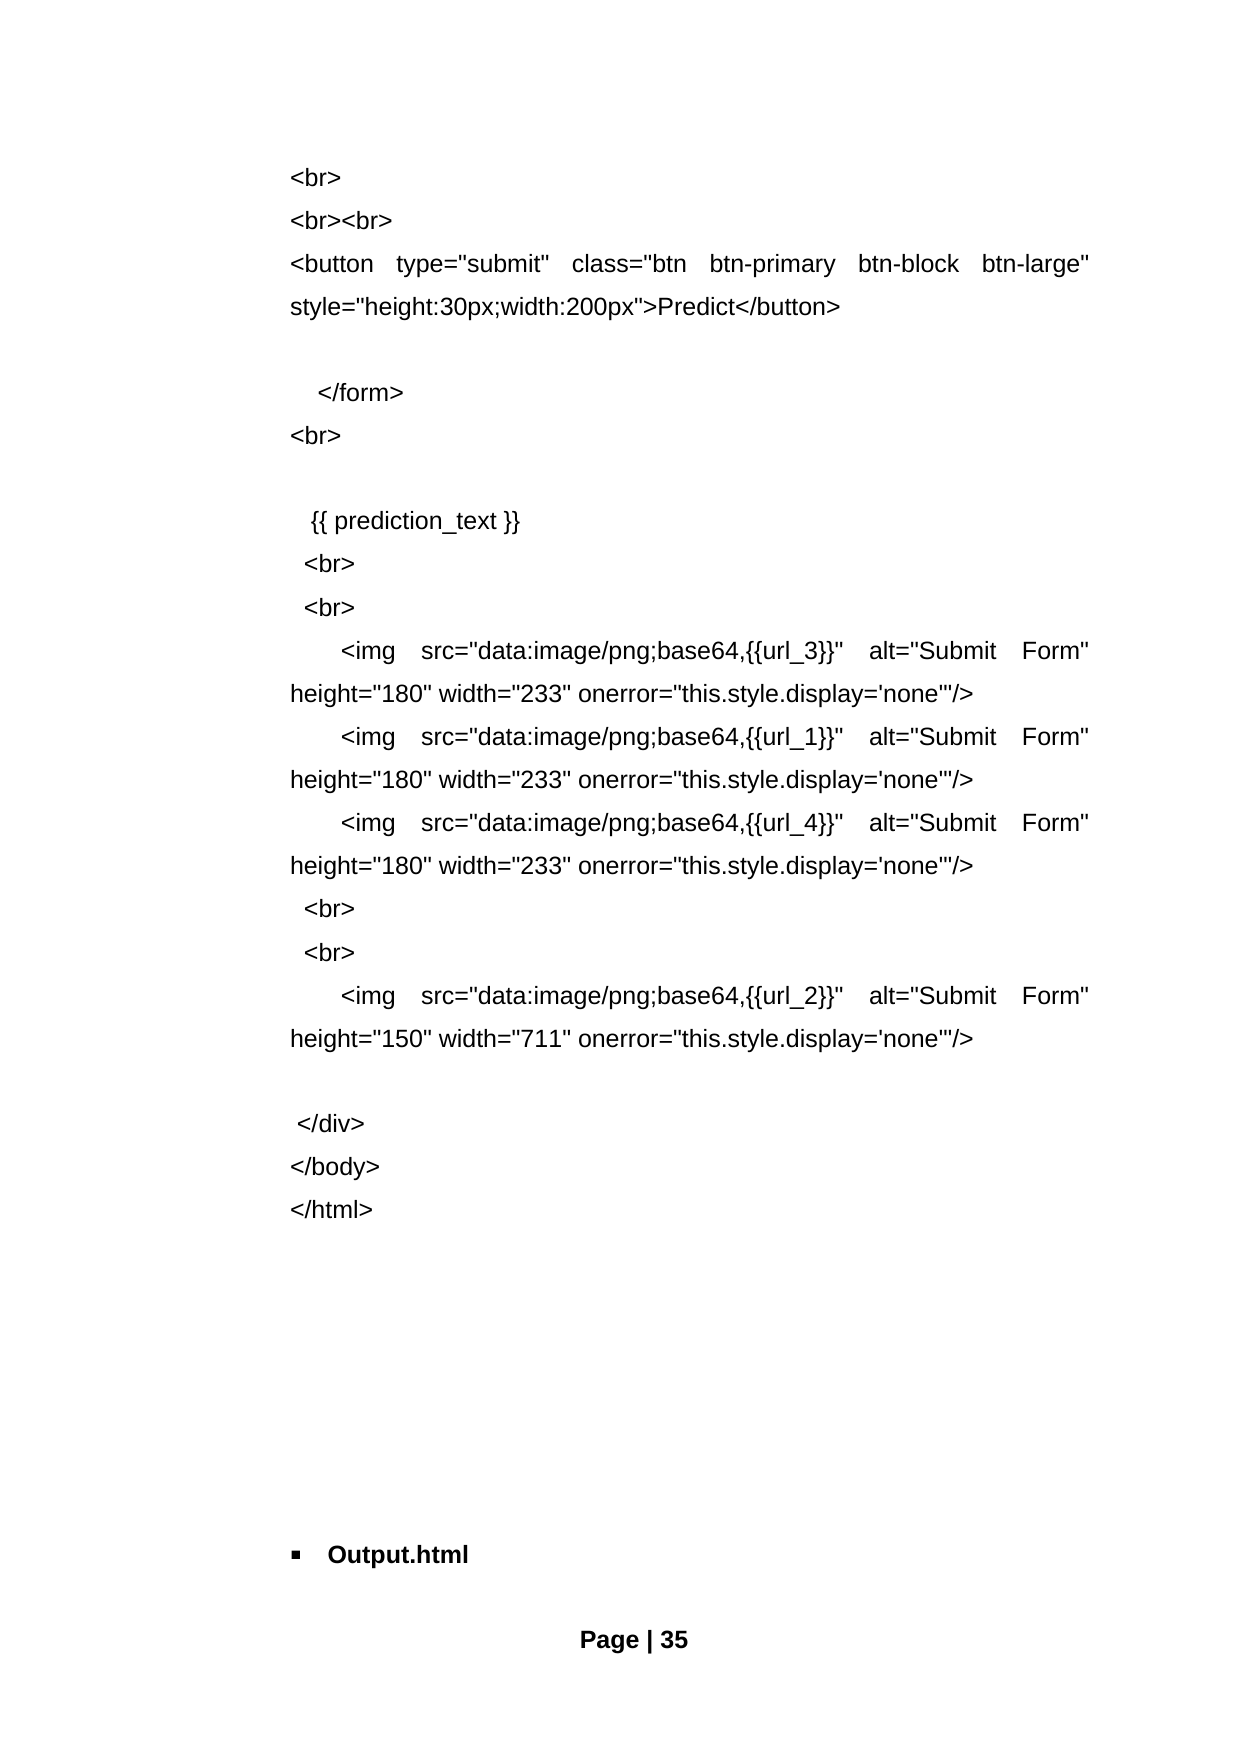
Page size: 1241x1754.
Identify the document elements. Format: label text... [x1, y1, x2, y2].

text <img src="data:image/png;base64,{{url_4}}" alt="Submit Form" height="180" width="233" onerror="this.style.display='none'"/> [290, 808, 1090, 880]
text <br> [290, 162, 1090, 191]
list Output.html [290, 1540, 1090, 1569]
text <br> [290, 593, 1090, 621]
text </div> [290, 1109, 1090, 1138]
text <img src="data:image/png;base64,{{url_1}}" alt="Submit Form" height="180" width="233" onerror="this.style.display='none'"/> [290, 722, 1090, 794]
text <br> [290, 549, 1090, 578]
text <img src="data:image/png;base64,{{url_2}}" alt="Submit Form" height="150" width="711" onerror="this.style.display='none'"/> [290, 981, 1090, 1053]
text </html> [290, 1195, 1090, 1224]
text {{ prediction_text }} [290, 506, 1090, 535]
text <br> [290, 938, 1090, 966]
text <br><br> [290, 206, 1090, 234]
text <br> [290, 421, 1090, 450]
text <br> [290, 894, 1090, 923]
text </body> [290, 1152, 1090, 1181]
text <img src="data:image/png;base64,{{url_3}}" alt="Submit Form" height="180" width="233" onerror="this.style.display='none'"/> [290, 636, 1090, 708]
text <button type="submit" class="btn btn-primary btn-block btn-large" style="height:30px;width:200px">Predict</button> [290, 249, 1090, 321]
text </form> [290, 378, 1090, 407]
